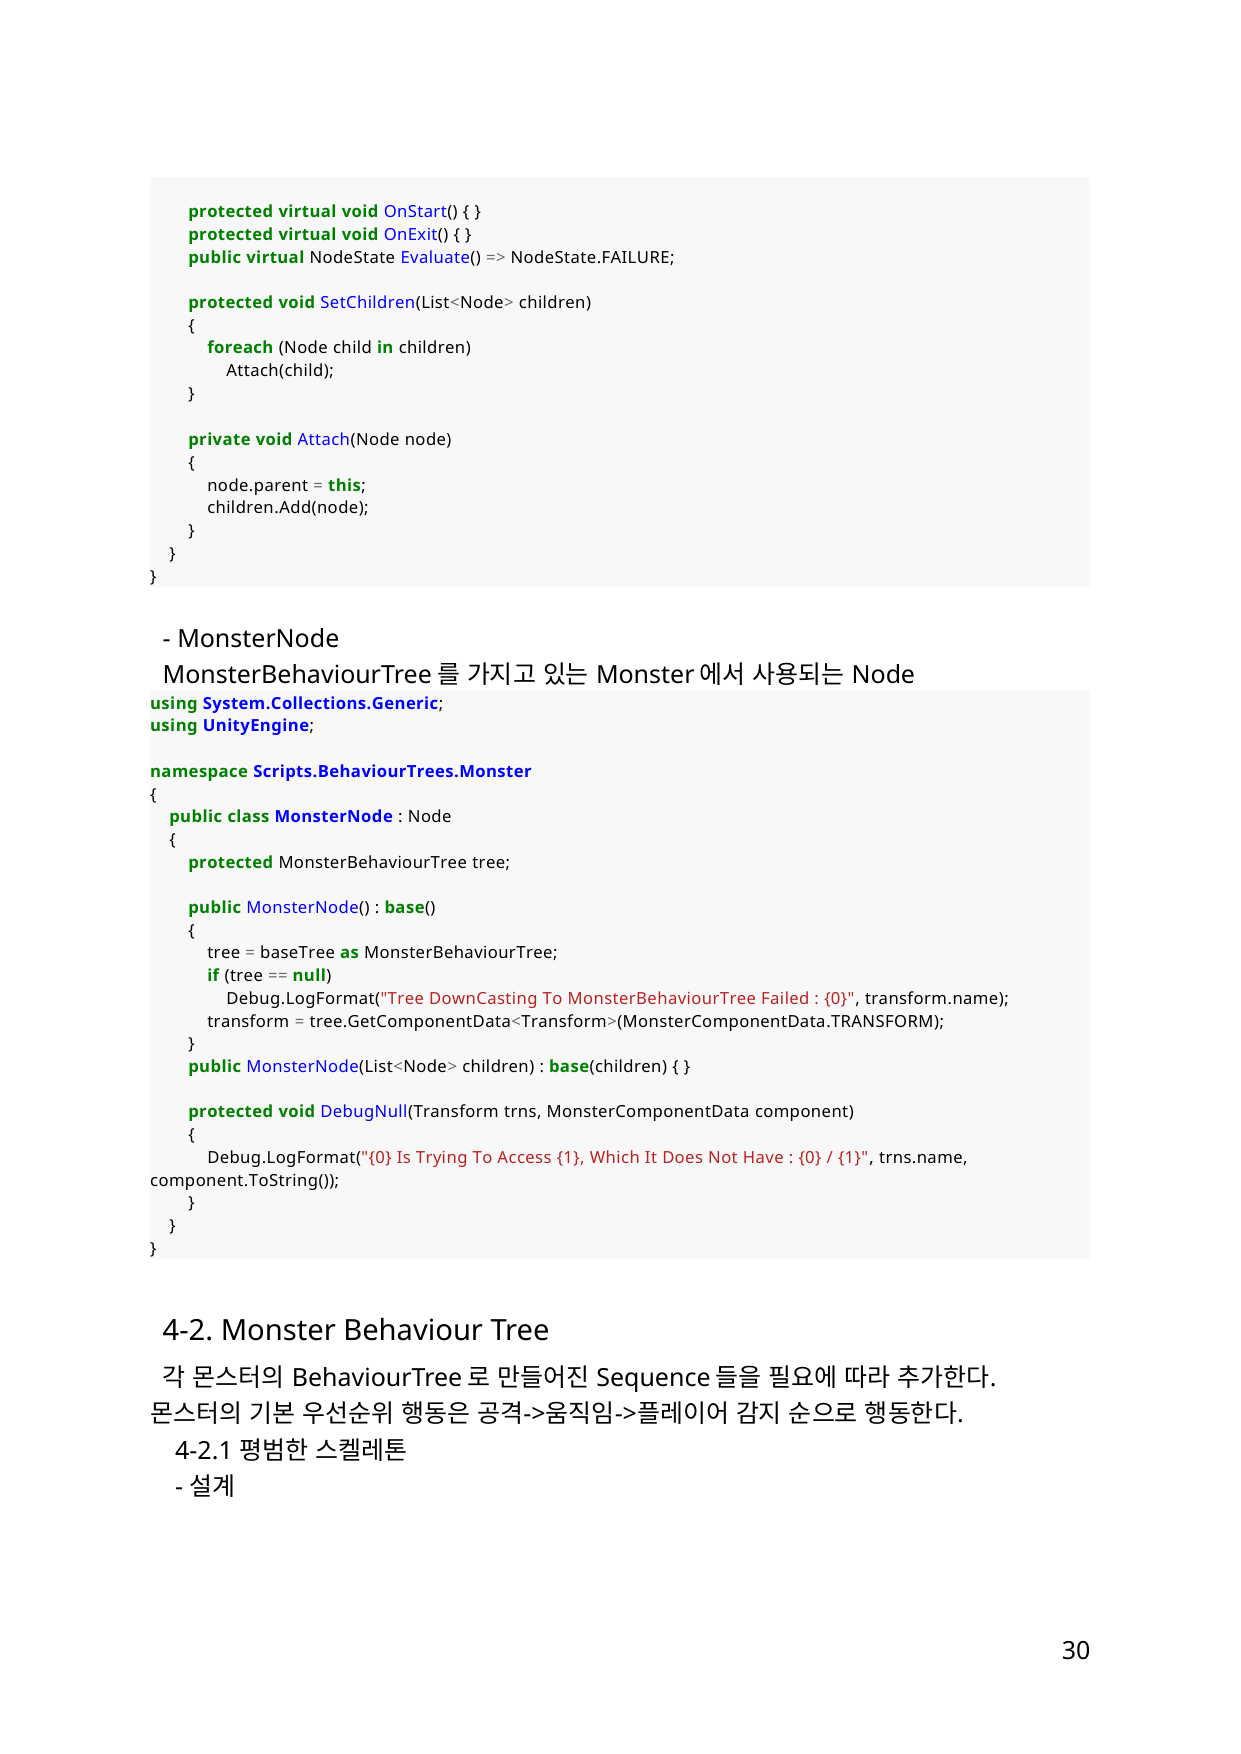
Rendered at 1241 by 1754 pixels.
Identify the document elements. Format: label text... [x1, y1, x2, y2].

text Debug.LogFormat("{0} Is Trying To Access {1}, Which It Does Not Have : {0} / {1}", trns.name, component.ToString()); [150, 1145, 1090, 1191]
text namespace Scripts.BehaviourTrees.Monster [150, 759, 1090, 782]
text using System.Collections.Generic; [150, 691, 1090, 714]
text node.parent = this; [150, 473, 1090, 496]
text { [150, 313, 1090, 336]
text } [150, 1213, 1090, 1236]
subtitle 4-2. Monster Behaviour Tree [150, 1310, 1090, 1349]
text protected MonsterBehaviourTree tree; [150, 850, 1090, 873]
text } [150, 382, 1090, 404]
text public class MonsterNode : Node [150, 805, 1090, 827]
text } [150, 519, 1090, 541]
text public MonsterNode() : base() [150, 896, 1090, 918]
text private void Attach(Node node) [150, 428, 1090, 451]
text } [150, 1191, 1090, 1213]
text { [150, 1123, 1090, 1145]
text protected virtual void OnExit() { } [150, 223, 1090, 245]
text foreach (Node child in children) [150, 336, 1090, 359]
text } [150, 1032, 1090, 1054]
text tree = baseTree as MonsterBehaviourTree; [150, 941, 1090, 964]
text transform = tree.GetComponentData<Transform>(MonsterComponentData.TRANSFORM); [150, 1009, 1090, 1032]
text protected virtual void OnStart() { } [150, 200, 1090, 223]
text } [150, 541, 1090, 564]
text MonsterBehaviourTree를 가지고 있는 Monster에서 사용되는 Node [150, 655, 1090, 691]
text children.Add(node); [150, 496, 1090, 519]
text - 설계 [150, 1466, 1090, 1503]
text 각 몬스터의 BehaviourTree로 만들어진 Sequence들을 필요에 따라 추가한다. 몬스터의 기본 우선순위 행동은 공격->움직임->플레이어 감지 순으로 행동한다. [150, 1358, 1090, 1430]
text { [150, 782, 1090, 805]
text Attach(child); [150, 359, 1090, 382]
text if (tree == null) [150, 964, 1090, 986]
text } [150, 1236, 1090, 1259]
text 4-2.1 평범한 스켈레톤 [150, 1430, 1090, 1466]
text protected void DebugNull(Transform trns, MonsterComponentData component) [150, 1100, 1090, 1123]
text - MonsterNode [150, 621, 1090, 655]
text using UnityEngine; [150, 714, 1090, 737]
text } [150, 564, 1090, 587]
text public virtual NodeState Evaluate() => NodeState.FAILURE; [150, 245, 1090, 268]
text { [150, 451, 1090, 473]
text public MonsterNode(List<Node> children) : base(children) { } [150, 1054, 1090, 1077]
text { [150, 918, 1090, 941]
text protected void SetChildren(List<Node> children) [150, 291, 1090, 313]
text Debug.LogFormat("Tree DownCasting To MonsterBehaviourTree Failed : {0}", transform.name); [150, 986, 1090, 1009]
text { [150, 827, 1090, 850]
